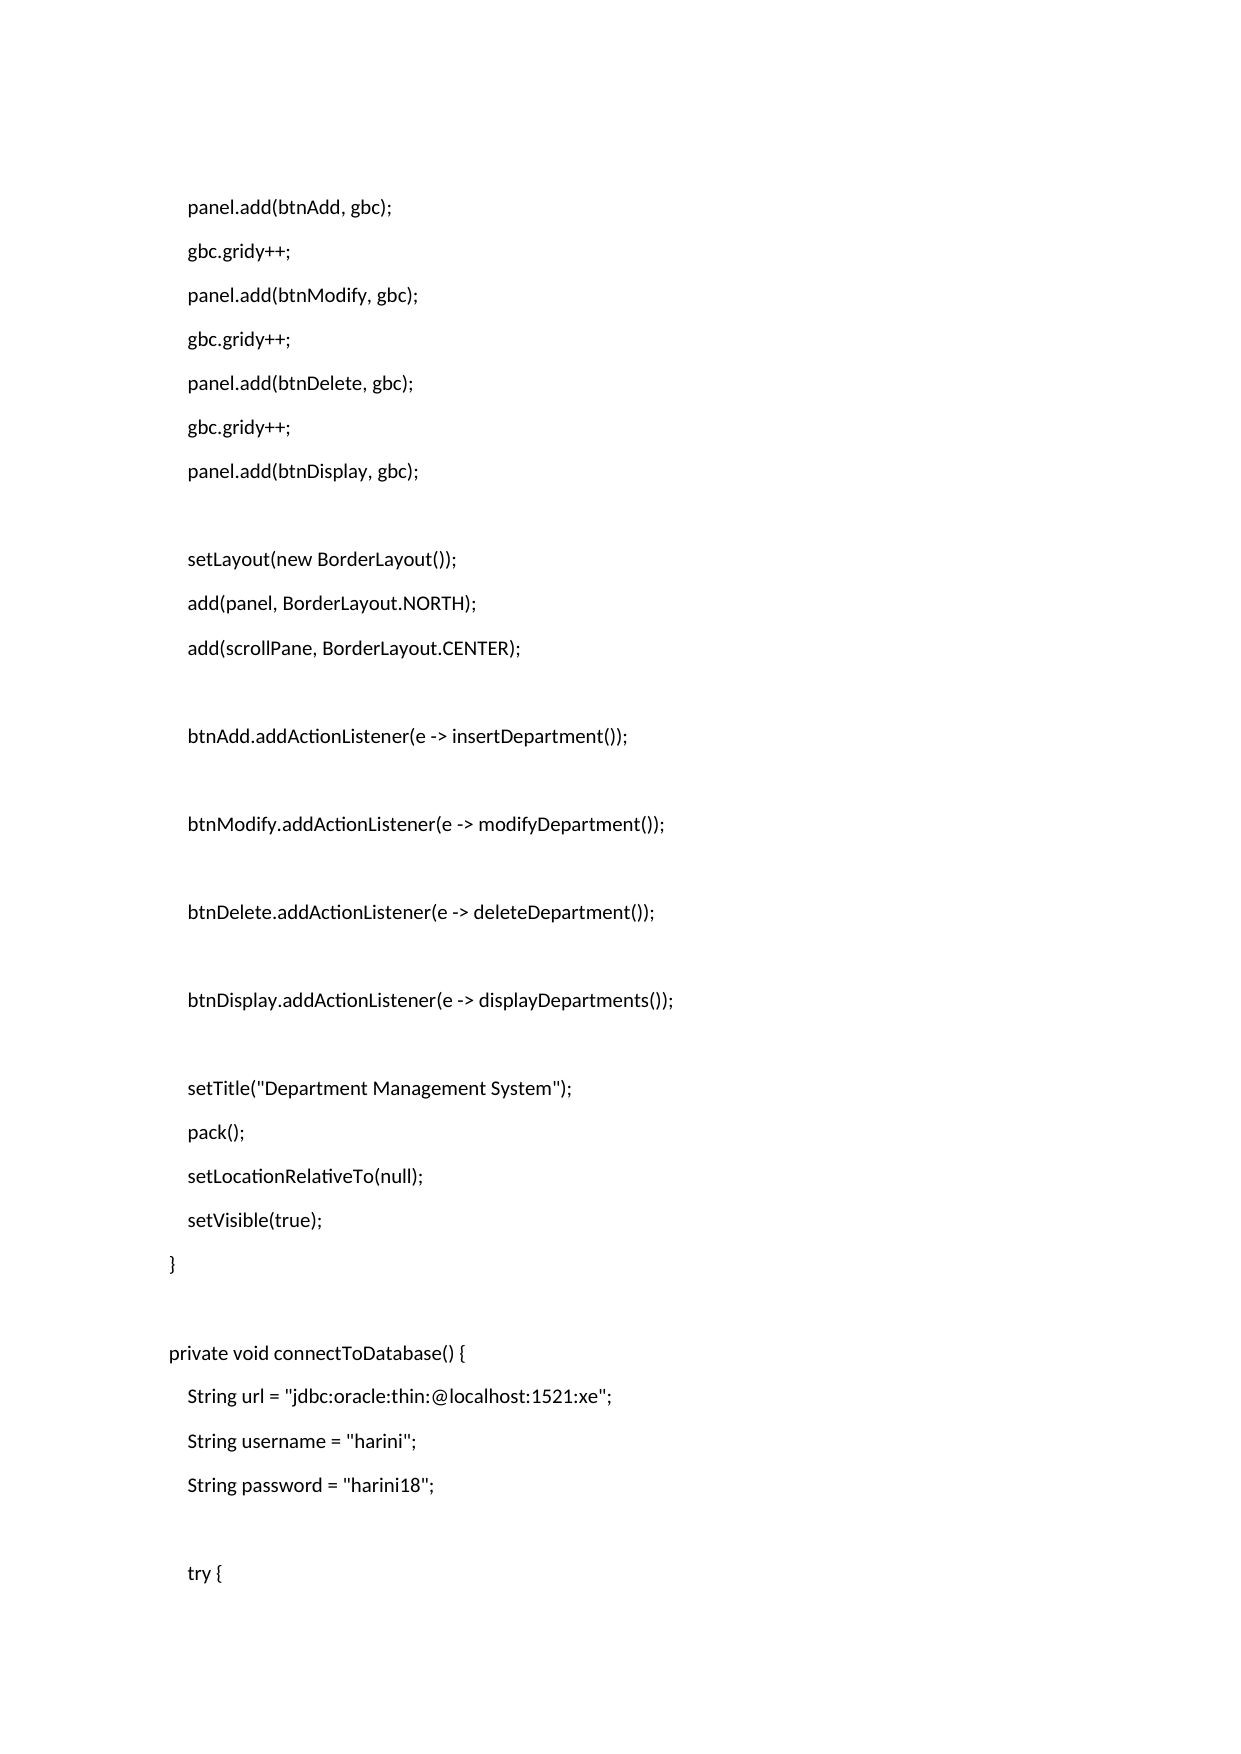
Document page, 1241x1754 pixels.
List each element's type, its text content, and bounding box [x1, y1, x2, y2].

text setTitle("Department Management System"); [150, 1075, 1090, 1101]
text String password = "harini18"; [150, 1472, 1090, 1497]
text String username = "harini"; [150, 1428, 1090, 1453]
text pack(); [150, 1119, 1090, 1145]
text add(scrollPane, BorderLayout.CENTER); [150, 635, 1090, 660]
text } [150, 1252, 1090, 1277]
text add(panel, BorderLayout.NORTH); [150, 591, 1090, 616]
text btnAdd.addActionListener(e -> insertDepartment()); [150, 723, 1090, 748]
text setLocationRelativeTo(null); [150, 1163, 1090, 1189]
text panel.add(btnDisplay, gbc); [150, 458, 1090, 484]
text gbc.gridy++; [150, 414, 1090, 440]
text panel.add(btnModify, gbc); [150, 282, 1090, 308]
text gbc.gridy++; [150, 326, 1090, 352]
text try { [150, 1560, 1090, 1585]
text btnDelete.addActionListener(e -> deleteDepartment()); [150, 899, 1090, 924]
text btnDisplay.addActionListener(e -> displayDepartments()); [150, 987, 1090, 1013]
text setVisible(true); [150, 1207, 1090, 1233]
text gbc.gridy++; [150, 238, 1090, 263]
text setLayout(new BorderLayout()); [150, 547, 1090, 572]
text panel.add(btnDelete, gbc); [150, 370, 1090, 396]
text panel.add(btnAdd, gbc); [150, 194, 1090, 219]
text String url = "jdbc:oracle:thin:@localhost:1521:xe"; [150, 1384, 1090, 1409]
text btnModify.addActionListener(e -> modifyDepartment()); [150, 811, 1090, 836]
text private void connectToDatabase() { [150, 1340, 1090, 1365]
